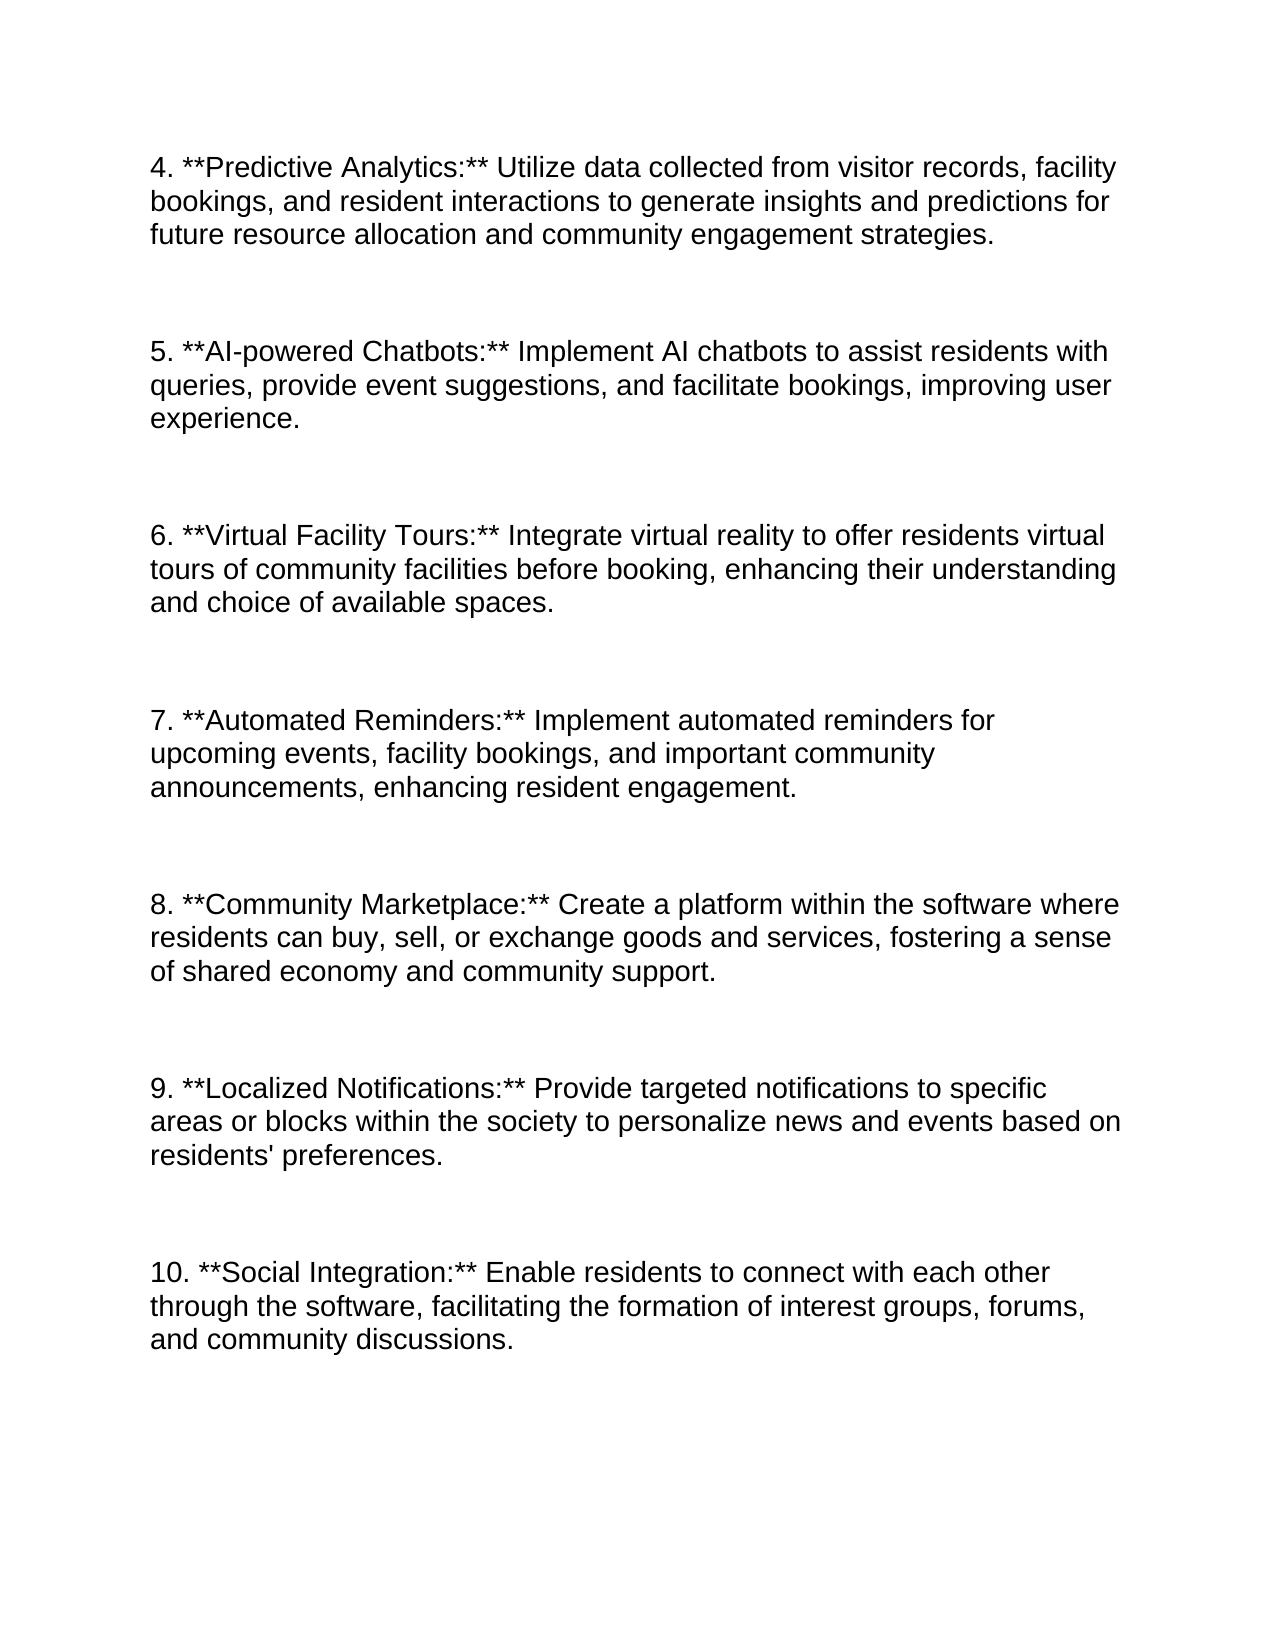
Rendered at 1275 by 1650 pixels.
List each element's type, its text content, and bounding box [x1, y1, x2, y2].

text 8. **Community Marketplace:** Create a platform within the software where residents can buy, sell, or exchange goods and services, fostering a sense of shared economy and community support. [150, 887, 1125, 987]
text 6. **Virtual Facility Tours:** Integrate virtual reality to offer residents virtual tours of community facilities before booking, enhancing their understanding and choice of available spaces. [150, 518, 1125, 619]
text 4. **Predictive Analytics:** Utilize data collected from visitor records, facility bookings, and resident interactions to generate insights and predictions for future resource allocation and community engagement strategies. [150, 150, 1125, 251]
text 9. **Localized Notifications:** Provide targeted notifications to specific areas or blocks within the society to personalize news and events based on residents' preferences. [150, 1071, 1125, 1171]
text 10. **Social Integration:** Enable residents to connect with each other through the software, facilitating the formation of interest groups, forums, and community discussions. [150, 1255, 1125, 1356]
text 5. **AI-powered Chatbots:** Implement AI chatbots to assist residents with queries, provide event suggestions, and facilitate bookings, improving user experience. [150, 334, 1125, 435]
text 7. **Automated Reminders:** Implement automated reminders for upcoming events, facility bookings, and important community announcements, enhancing resident engagement. [150, 702, 1125, 803]
